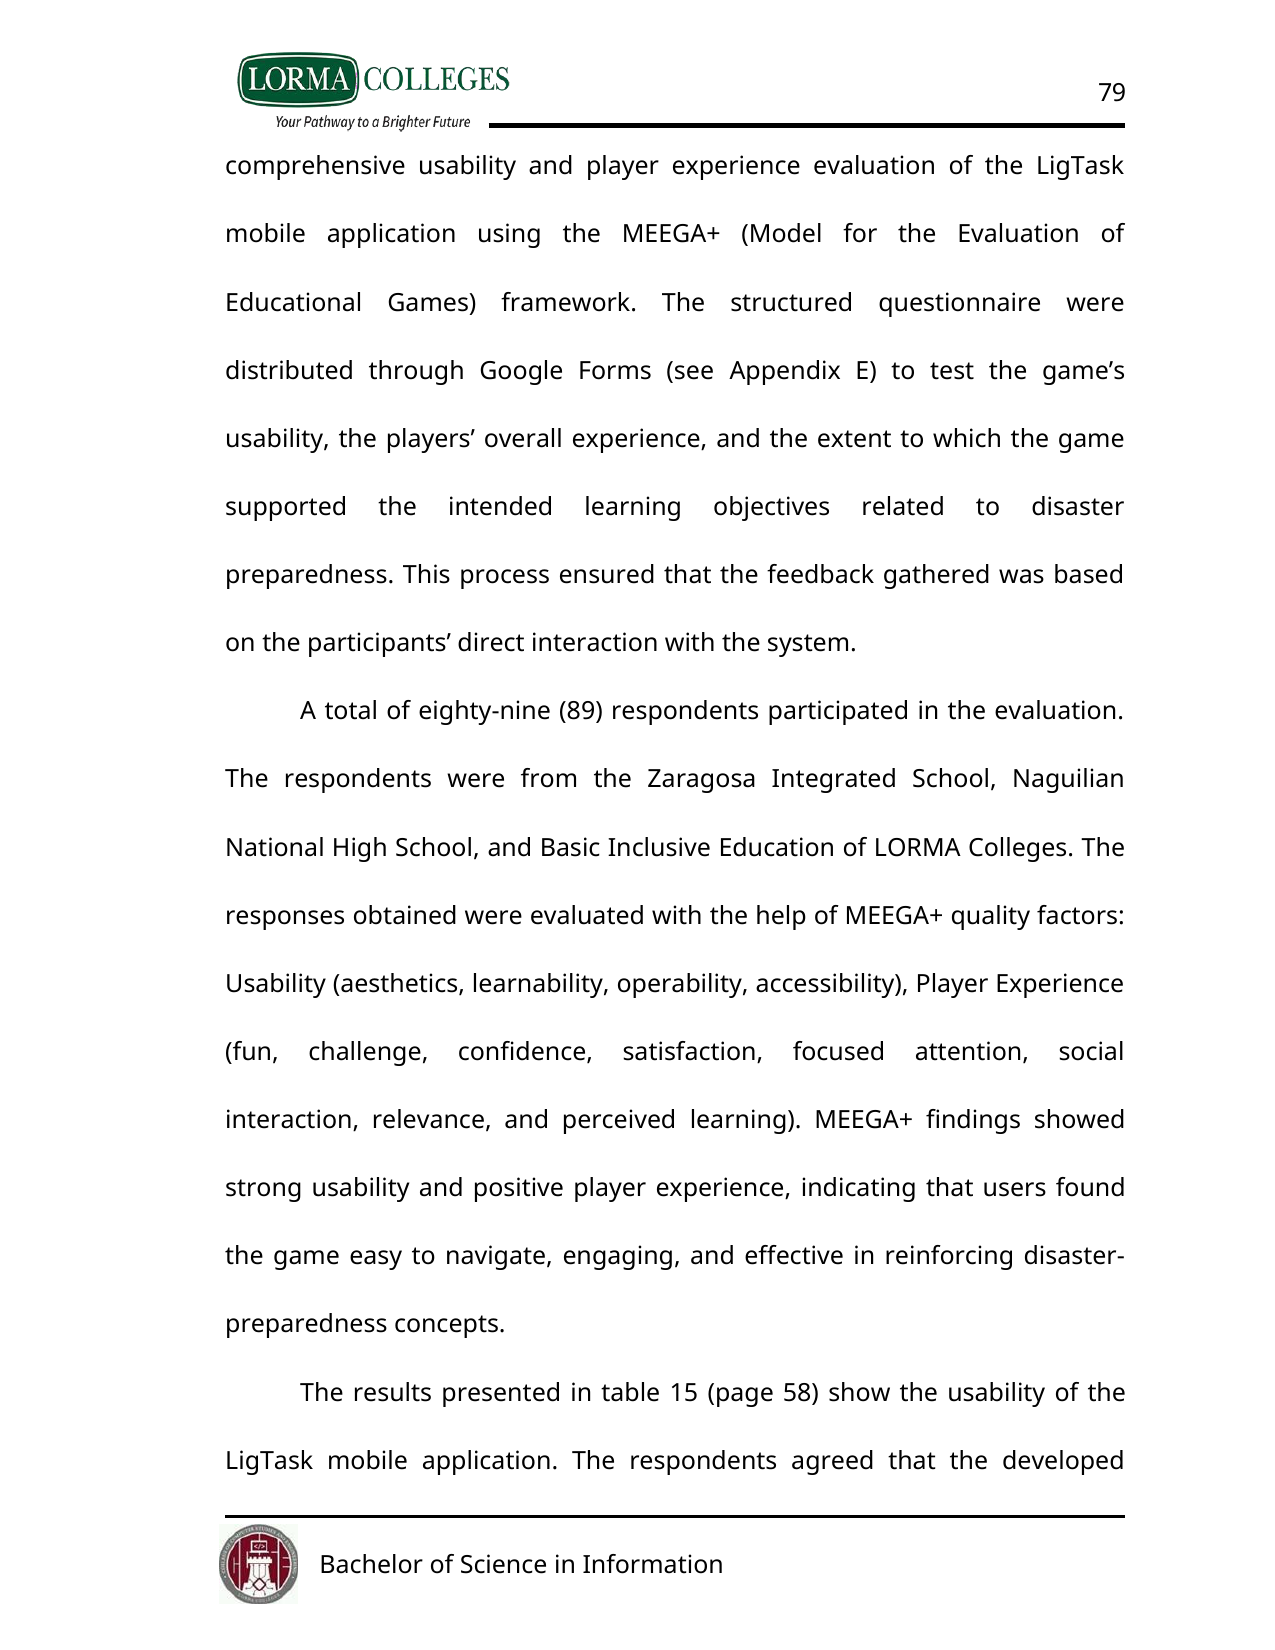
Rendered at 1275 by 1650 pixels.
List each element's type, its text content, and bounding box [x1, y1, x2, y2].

picture [219, 1524, 298, 1604]
picture [225, 41, 521, 148]
text comprehensive usability and player experience evaluation of the LigTask mobile application using the MEEGA+ (Model for the Evaluation of Educational Games) framework. The structured questionnaire were distributed through Google Forms (see Appendix E) to test the game’s usability, the players’ overall experience, and the extent to which the game supported the intended learning objectives related to disaster preparedness. This process ensured that the feedback gathered was based on the participants’ direct interaction with the system. [225, 148, 1125, 659]
text A total of eighty-nine (89) respondents participated in the evaluation. The respondents were from the Zaragosa Integrated School, Naguilian National High School, and Basic Inclusive Education of LORMA Colleges. The responses obtained were evaluated with the help of MEEGA+ quality factors: Usability (aesthetics, learnability, operability, accessibility), Player Experience (fun, challenge, confidence, satisfaction, focused attention, social interaction, relevance, and perceived learning). MEEGA+ findings showed strong usability and positive player experience, indicating that users found the game easy to navigate, engaging, and effective in reinforcing disaster-preparedness concepts. [225, 693, 1126, 1340]
